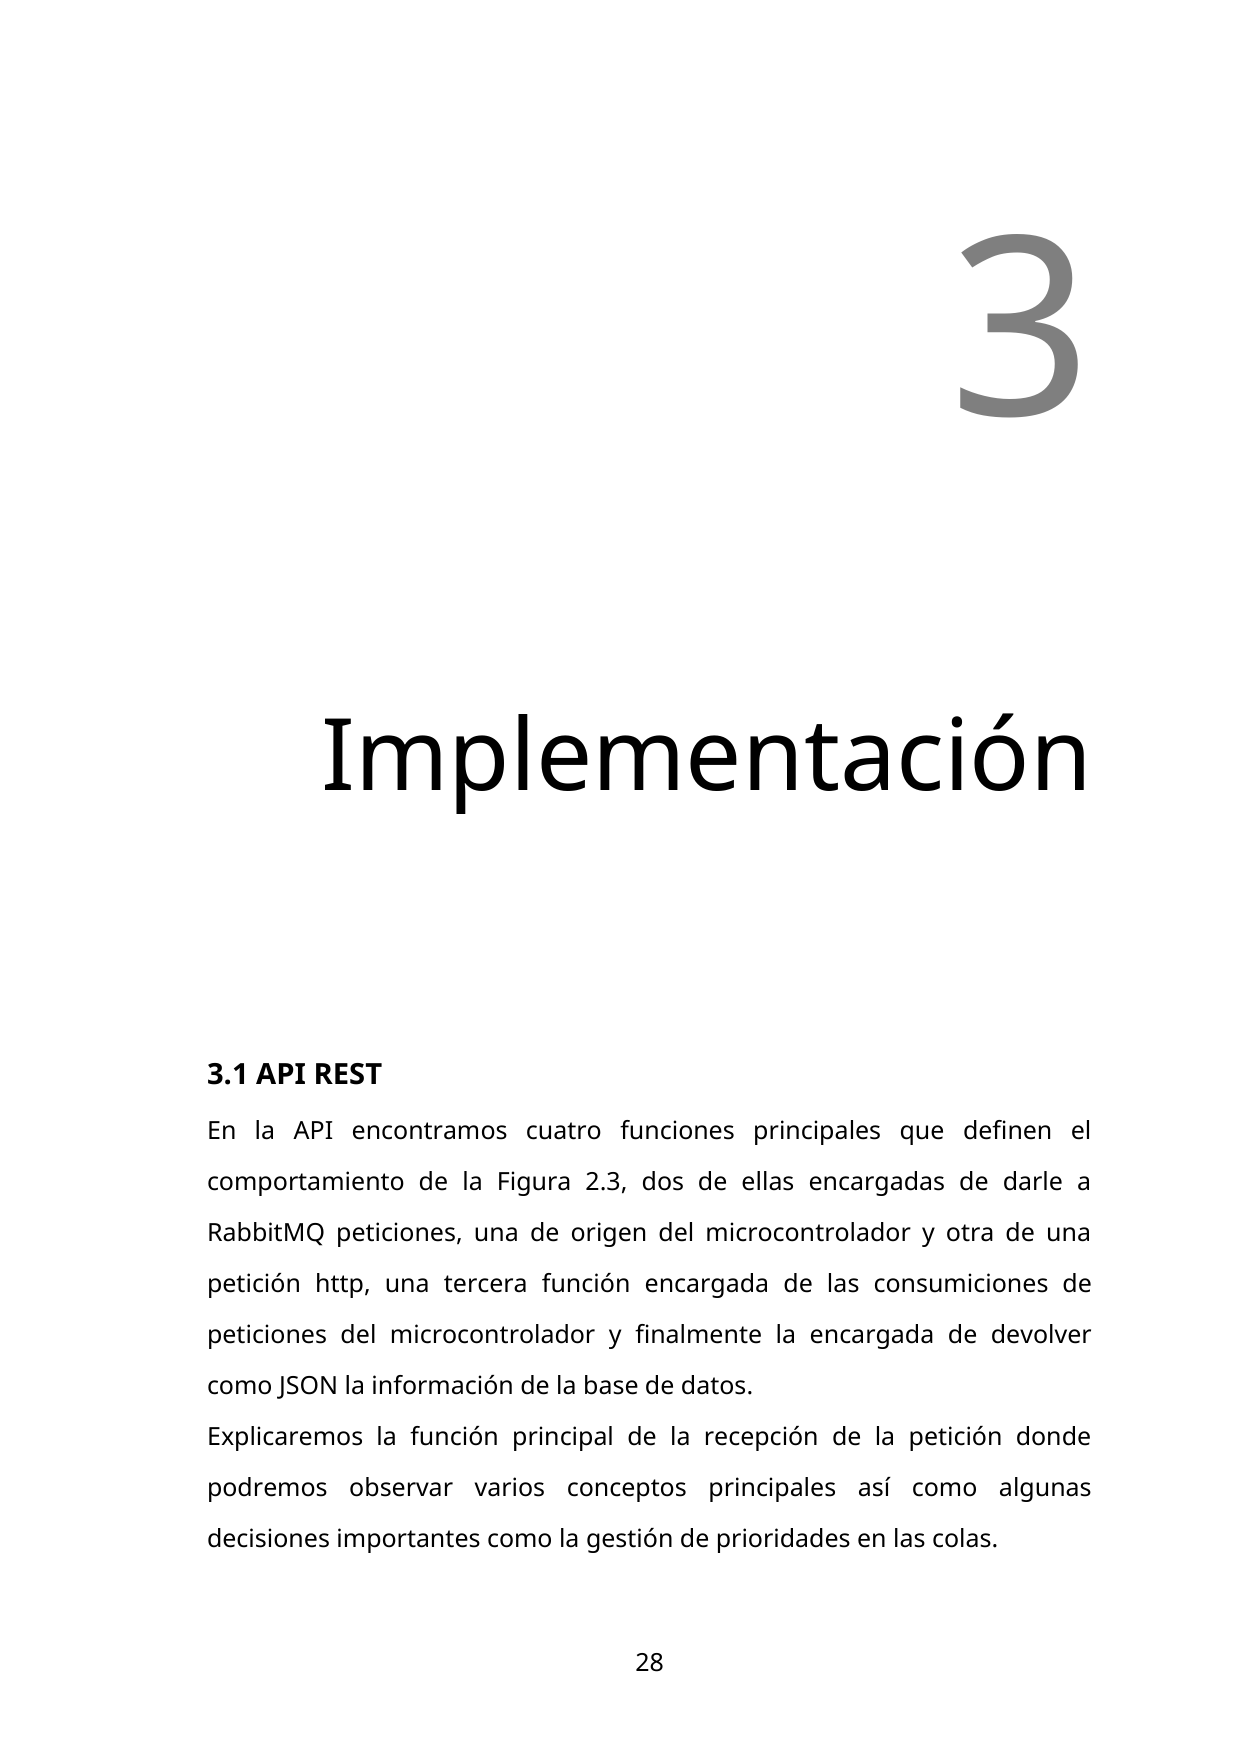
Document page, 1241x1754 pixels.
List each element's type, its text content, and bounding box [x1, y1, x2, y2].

text 3 [207, 148, 1092, 488]
text Explicaremos la función principal de la recepción de la petición donde podremos observar varios conceptos principales así como algunas decisiones importantes como la gestión de prioridades en las colas. [207, 1419, 1092, 1555]
text 3.1 API REST [207, 1053, 1092, 1093]
text Implementación [207, 683, 1092, 820]
text En la API encontramos cuatro funciones principales que definen el comportamiento de la Figura 2.3, dos de ellas encargadas de darle a RabbitMQ peticiones, una de origen del microcontrolador y otra de una petición http, una tercera función encargada de las consumiciones de peticiones del microcontrolador y finalmente la encargada de devolver como JSON la información de la base de datos. [207, 1113, 1092, 1402]
